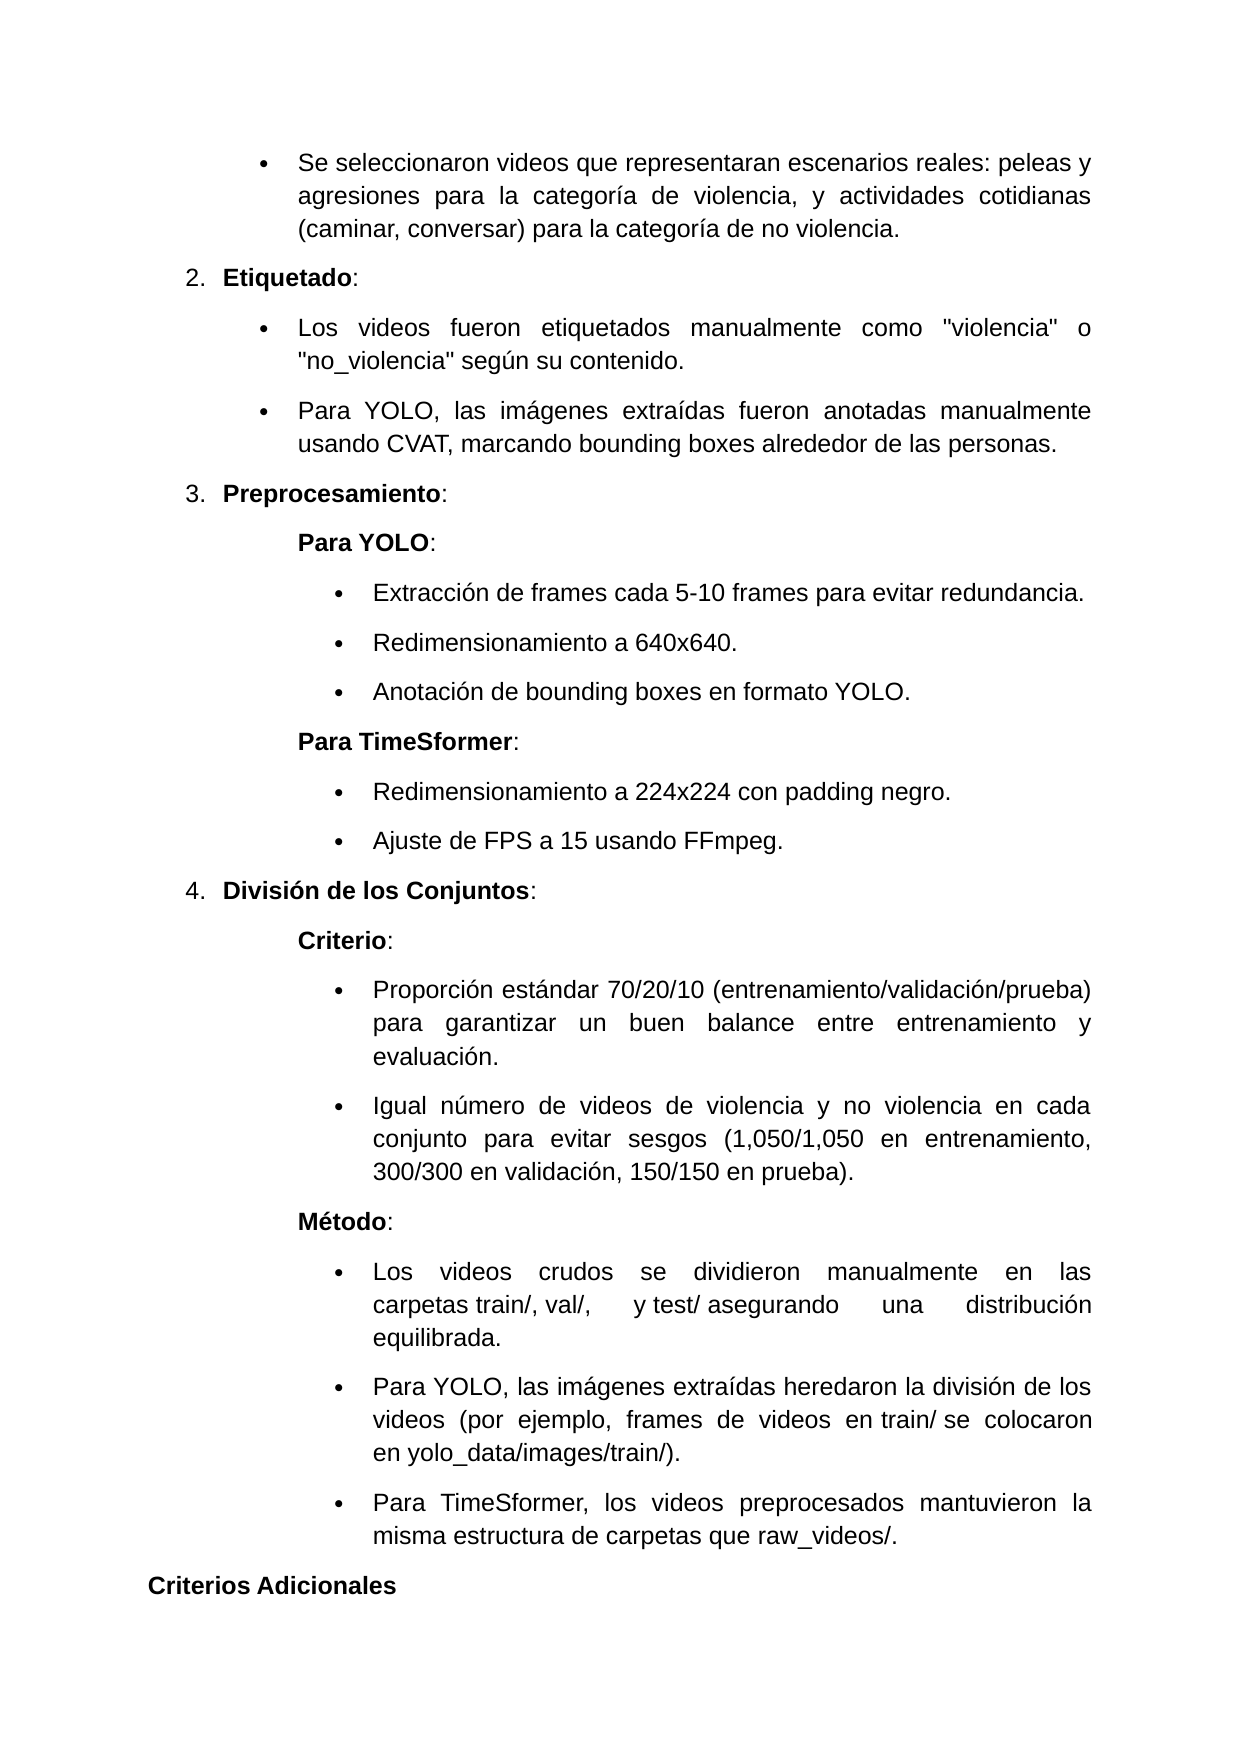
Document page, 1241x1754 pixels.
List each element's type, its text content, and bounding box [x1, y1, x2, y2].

list Los videos crudos se dividieron manualmente en las carpetas train/, val/, y test/ asegurando una distribución equilibrada. [335, 1257, 1092, 1351]
list Para YOLO, las imágenes extraídas fueron anotadas manualmente usando CVAT, marcando bounding boxes alrededor de las personas. [260, 396, 1092, 458]
list Redimensionamiento a 640x640. [335, 628, 1092, 656]
list Los videos fueron etiquetados manualmente como "violencia" o "no_violencia" según su contenido. [260, 313, 1092, 375]
list Para TimeSformer, los videos preprocesados mantuvieron la misma estructura de carpetas que raw_videos/. [335, 1488, 1092, 1550]
list Extracción de frames cada 5-10 frames para evitar redundancia. [335, 578, 1092, 607]
text Para YOLO: [298, 528, 1092, 557]
text Método: [298, 1207, 1092, 1236]
list Para YOLO, las imágenes extraídas heredaron la división de los videos (por ejemplo, frames de videos en train/ se colocaron en yolo_data/images/train/). [335, 1372, 1092, 1467]
list Etiquetado: [185, 263, 1092, 292]
list División de los Conjuntos: [185, 876, 1092, 905]
list Se seleccionaron videos que representaran escenarios reales: peleas y agresiones para la categoría de violencia, y actividades cotidianas (caminar, conversar) para la categoría de no violencia. [260, 148, 1092, 242]
text Para TimeSformer: [298, 727, 1092, 756]
list Igual número de videos de violencia y no violencia en cada conjunto para evitar sesgos (1,050/1,050 en entrenamiento, 300/300 en validación, 150/150 en prueba). [335, 1091, 1092, 1186]
list Anotación de bounding boxes en formato YOLO. [335, 677, 1092, 706]
list Preprocesamiento: [185, 478, 1092, 507]
list Proporción estándar 70/20/10 (entrenamiento/validación/prueba) para garantizar un buen balance entre entrenamiento y evaluación. [335, 975, 1092, 1070]
text Criterios Adicionales [148, 1571, 1092, 1599]
text Criterio: [298, 926, 1092, 954]
list Ajuste de FPS a 15 usando FFmpeg. [335, 826, 1092, 855]
list Redimensionamiento a 224x224 con padding negro. [335, 777, 1092, 805]
